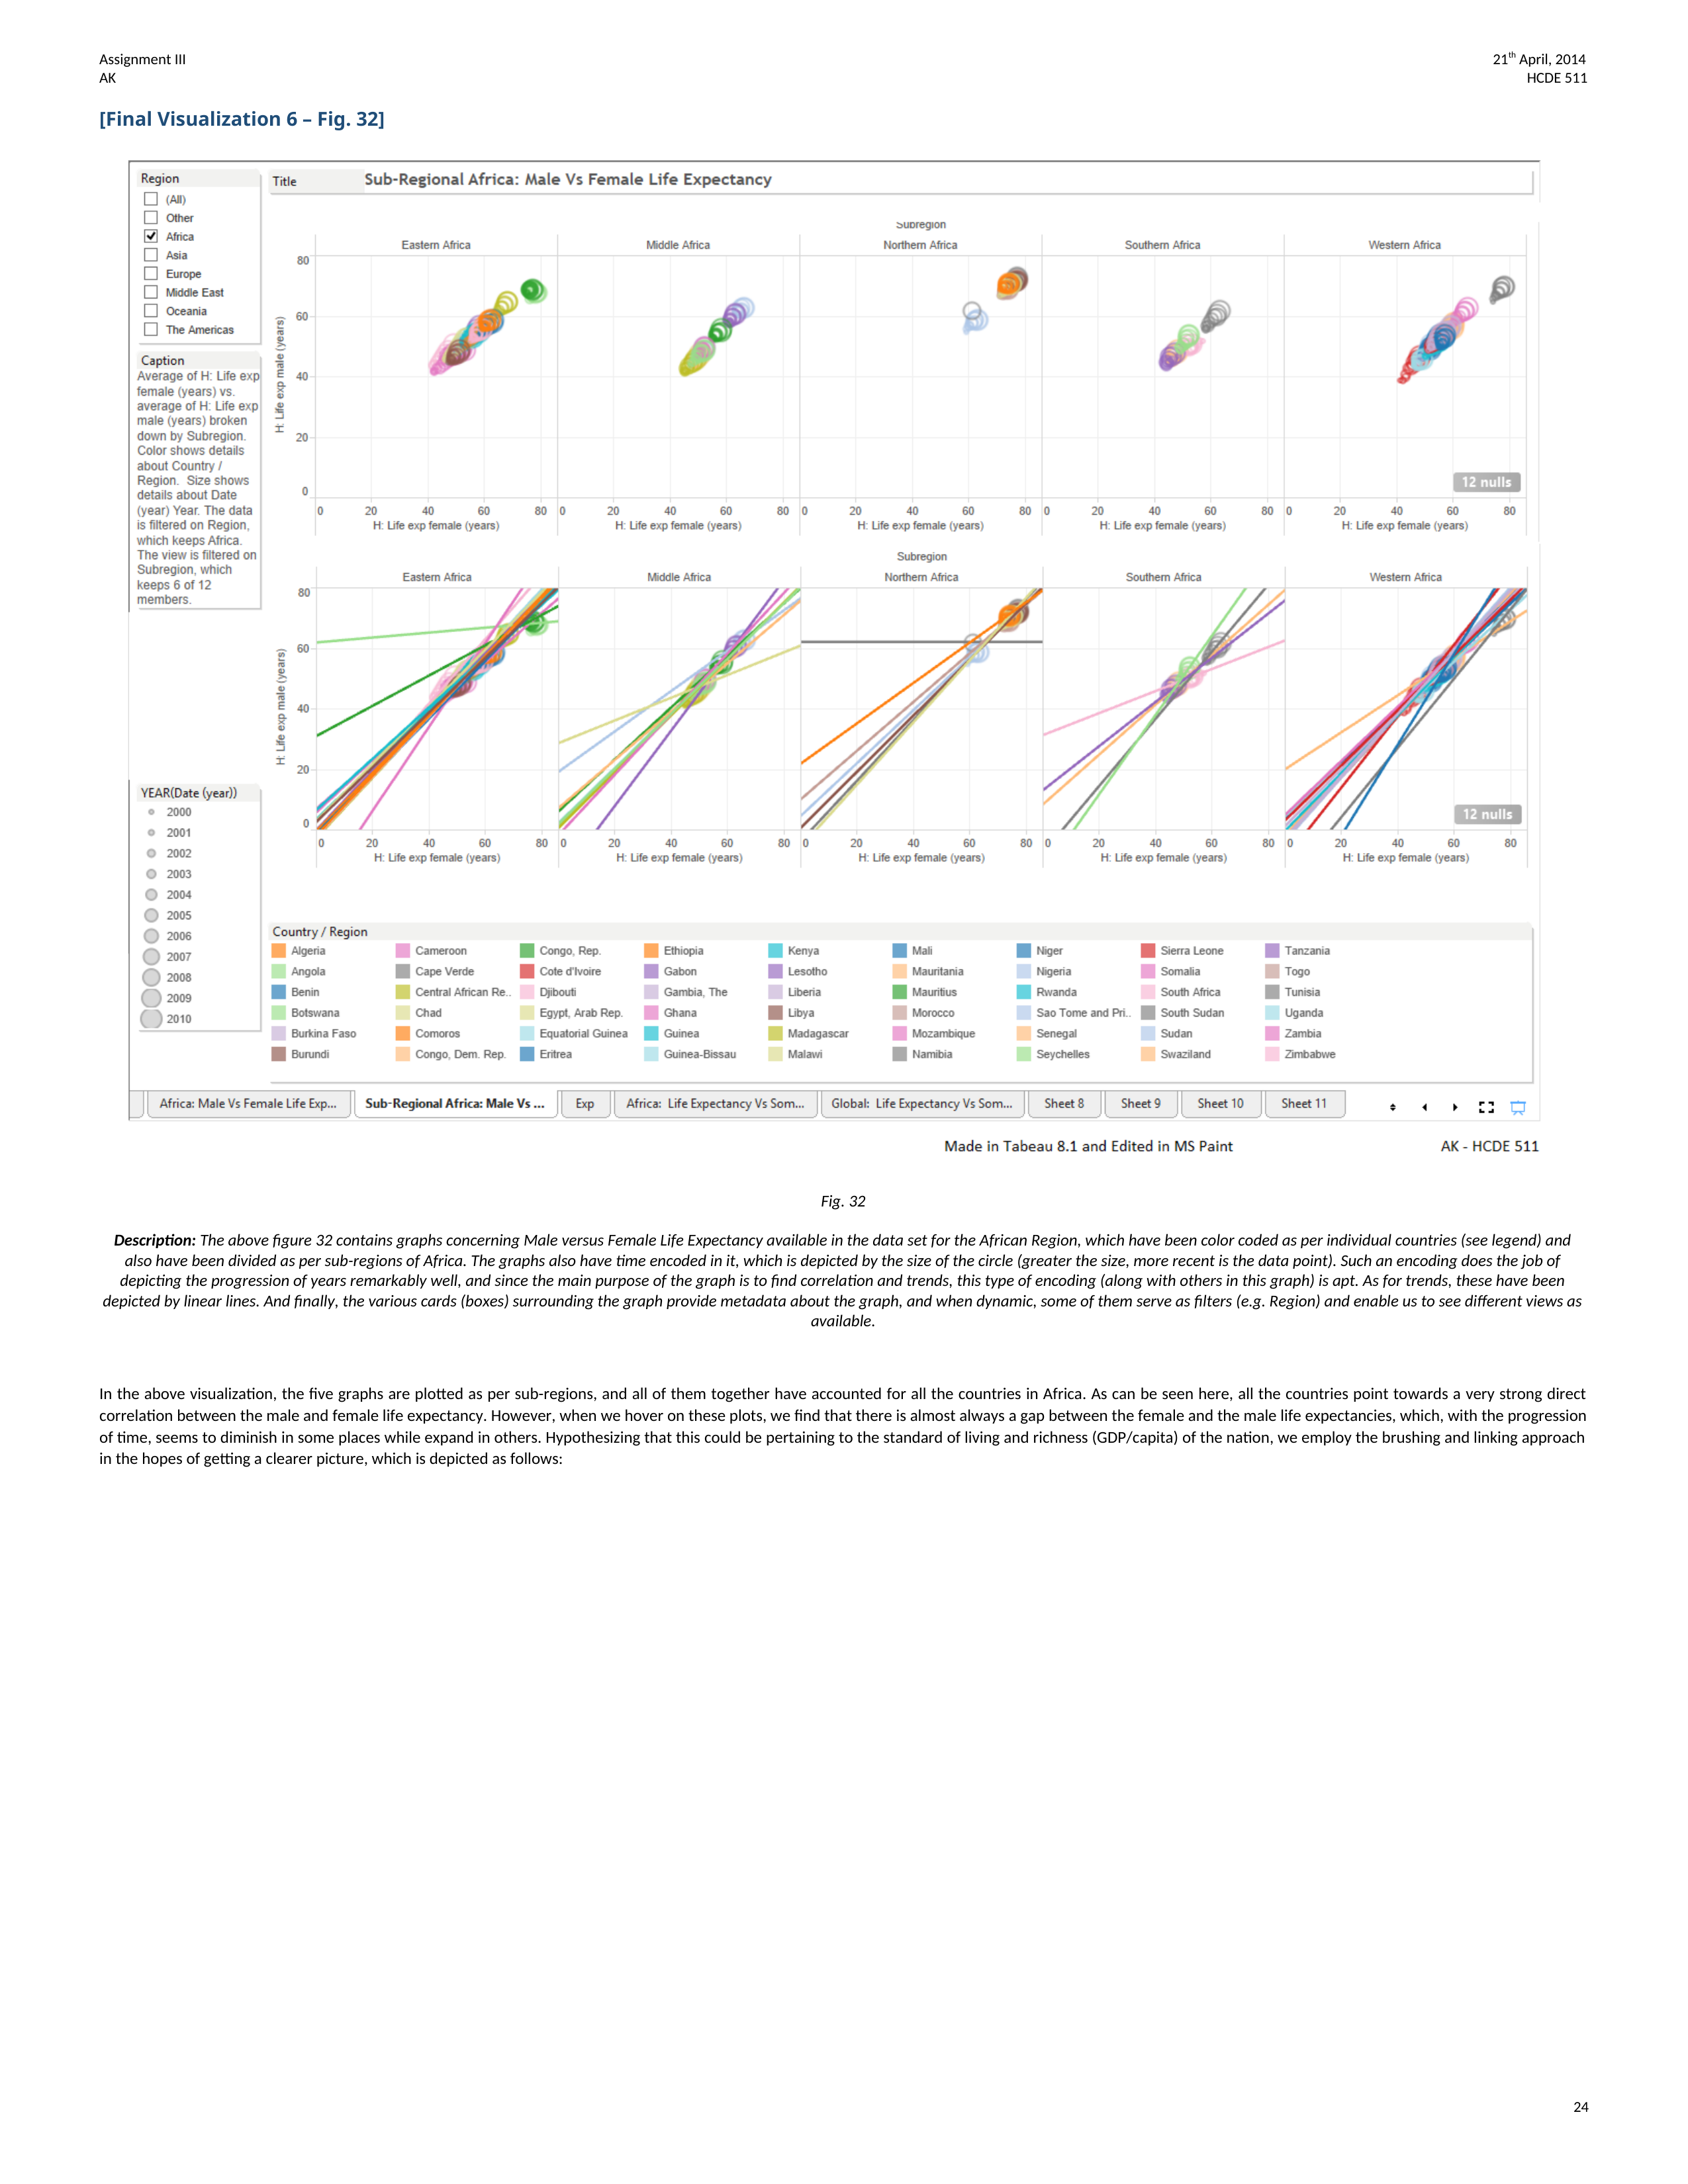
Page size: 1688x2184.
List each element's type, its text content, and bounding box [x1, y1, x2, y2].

text Fig. 32 [99, 1191, 1589, 1210]
text Description: The above figure 32 contains graphs concerning Male versus Female Life Expectancy available in the data set for the African Region, which have been color coded as per individual countries (see legend) and also have been divided as per sub-regions of Africa. The graphs also have time encoded in it, which is depicted by the size of the circle (greater the size, more recent is the data point). Such an encoding does the job of depicting the progression of years remarkably well, and since the main purpose of the graph is to find correlation and trends, this type of encoding (along with others in this graph) is apt. As for trends, these have been depicted by linear lines. And finally, the various cards (boxes) surrounding the graph provide metadata about the graph, and when dynamic, some of them serve as filters (e.g. Region) and enable us to see different views as available. [99, 1230, 1589, 1331]
text In the above visualization, the five graphs are plotted as per sub-regions, and all of them together have accounted for all the countries in Africa. As can be seen here, all the countries point towards a very strong direct correlation between the male and female life expectancy. However, when we hover on these plots, we find that there is almost always a gap between the female and the male life expectancies, which, with the progression of time, seems to diminish in some places while expand in others. Hypothesizing that this could be pertaining to the standard of living and richness (GDP/capita) of the nation, we employ the brushing and linking approach in the hopes of getting a clearer picture, which is depicted as follows: [99, 1383, 1589, 1469]
subtitle [Final Visualization 6 – Fig. 32] [99, 105, 1589, 132]
picture [128, 160, 1560, 1170]
